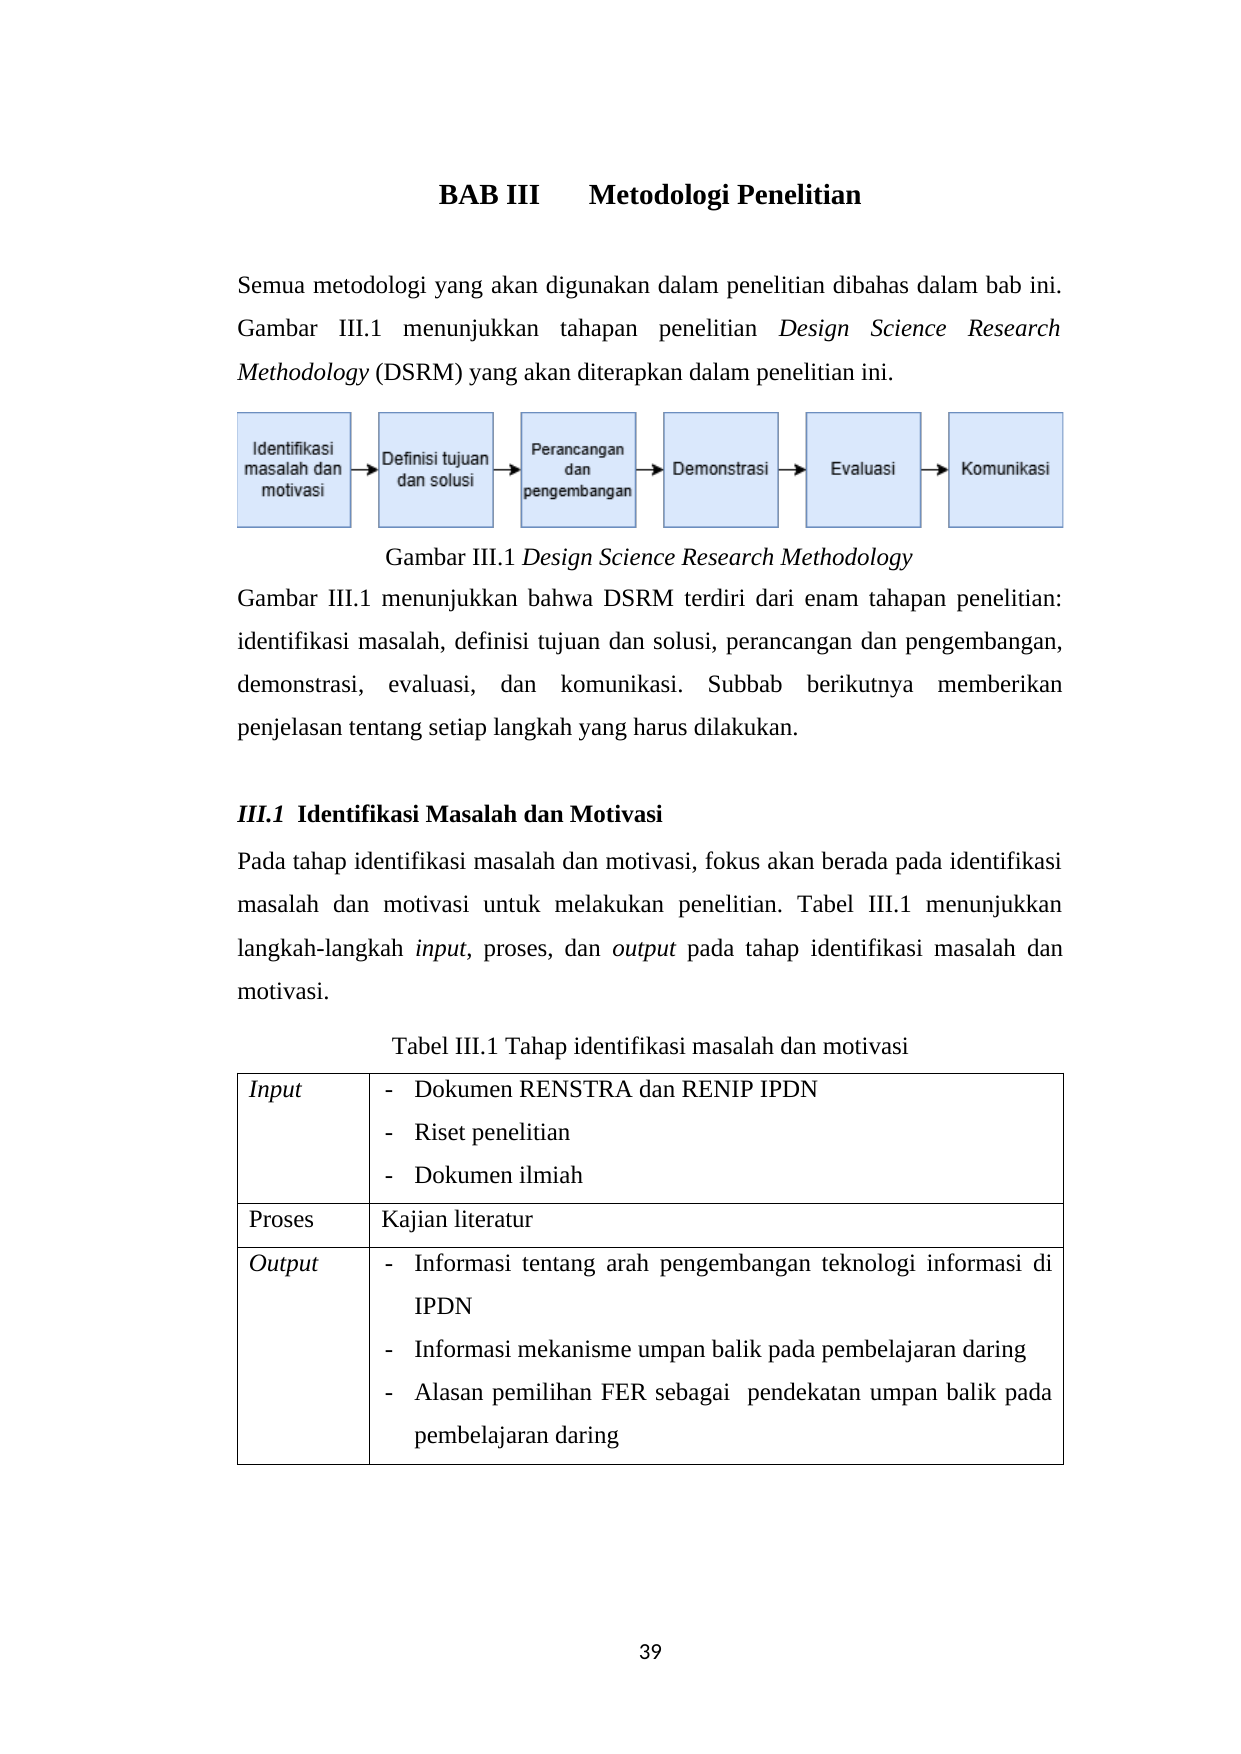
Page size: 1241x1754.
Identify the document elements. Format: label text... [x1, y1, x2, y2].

text Semua metodologi yang akan digunakan dalam penelitian dibahas dalam bab ini. Gambar III.1 menunjukkan tahapan penelitian Design Science Research Methodology (DSRM) yang akan diterapkan dalam penelitian ini. [237, 270, 1063, 385]
text Gambar III.1 Design Science Research Methodology [237, 542, 1063, 571]
list Metodologi Penelitian [237, 177, 1063, 211]
text Gambar III.1 menunjukkan bahwa DSRM terdiri dari enam tahapan penelitian: identifikasi masalah, definisi tujuan dan solusi, perancangan dan pengembangan, demonstrasi, evaluasi, dan komunikasi. Subbab berikutnya memberikan penjelasan tentang setiap langkah yang harus dilakukan. [237, 583, 1063, 741]
table_cell Informasi tentang arah pengembangan teknologi informasi di IPDN Informasi mekanisme umpan balik pada pembelajaran daring Alasan pemilihan FER sebagai pendekatan umpan balik pada pembelajaran daring [370, 1248, 1063, 1464]
table_cell Proses [238, 1204, 369, 1247]
list Identifikasi Masalah dan Motivasi [237, 799, 1063, 827]
text Pada tahap identifikasi masalah dan motivasi, fokus akan berada pada identifikasi masalah dan motivasi untuk melakukan penelitian. Tabel III.1 menunjukkan langkah-langkah input, proses, dan output pada tahap identifikasi masalah dan motivasi. [237, 846, 1063, 1004]
text Tabel III.1 Tahap identifikasi masalah dan motivasi [237, 1031, 1063, 1060]
table_cell Output [238, 1248, 369, 1464]
picture [237, 412, 1064, 528]
table_cell Kajian literatur [370, 1204, 1063, 1247]
table_header Input [238, 1074, 369, 1203]
table_header Dokumen RENSTRA dan RENIP IPDN Riset penelitian Dokumen ilmiah [370, 1074, 1063, 1203]
